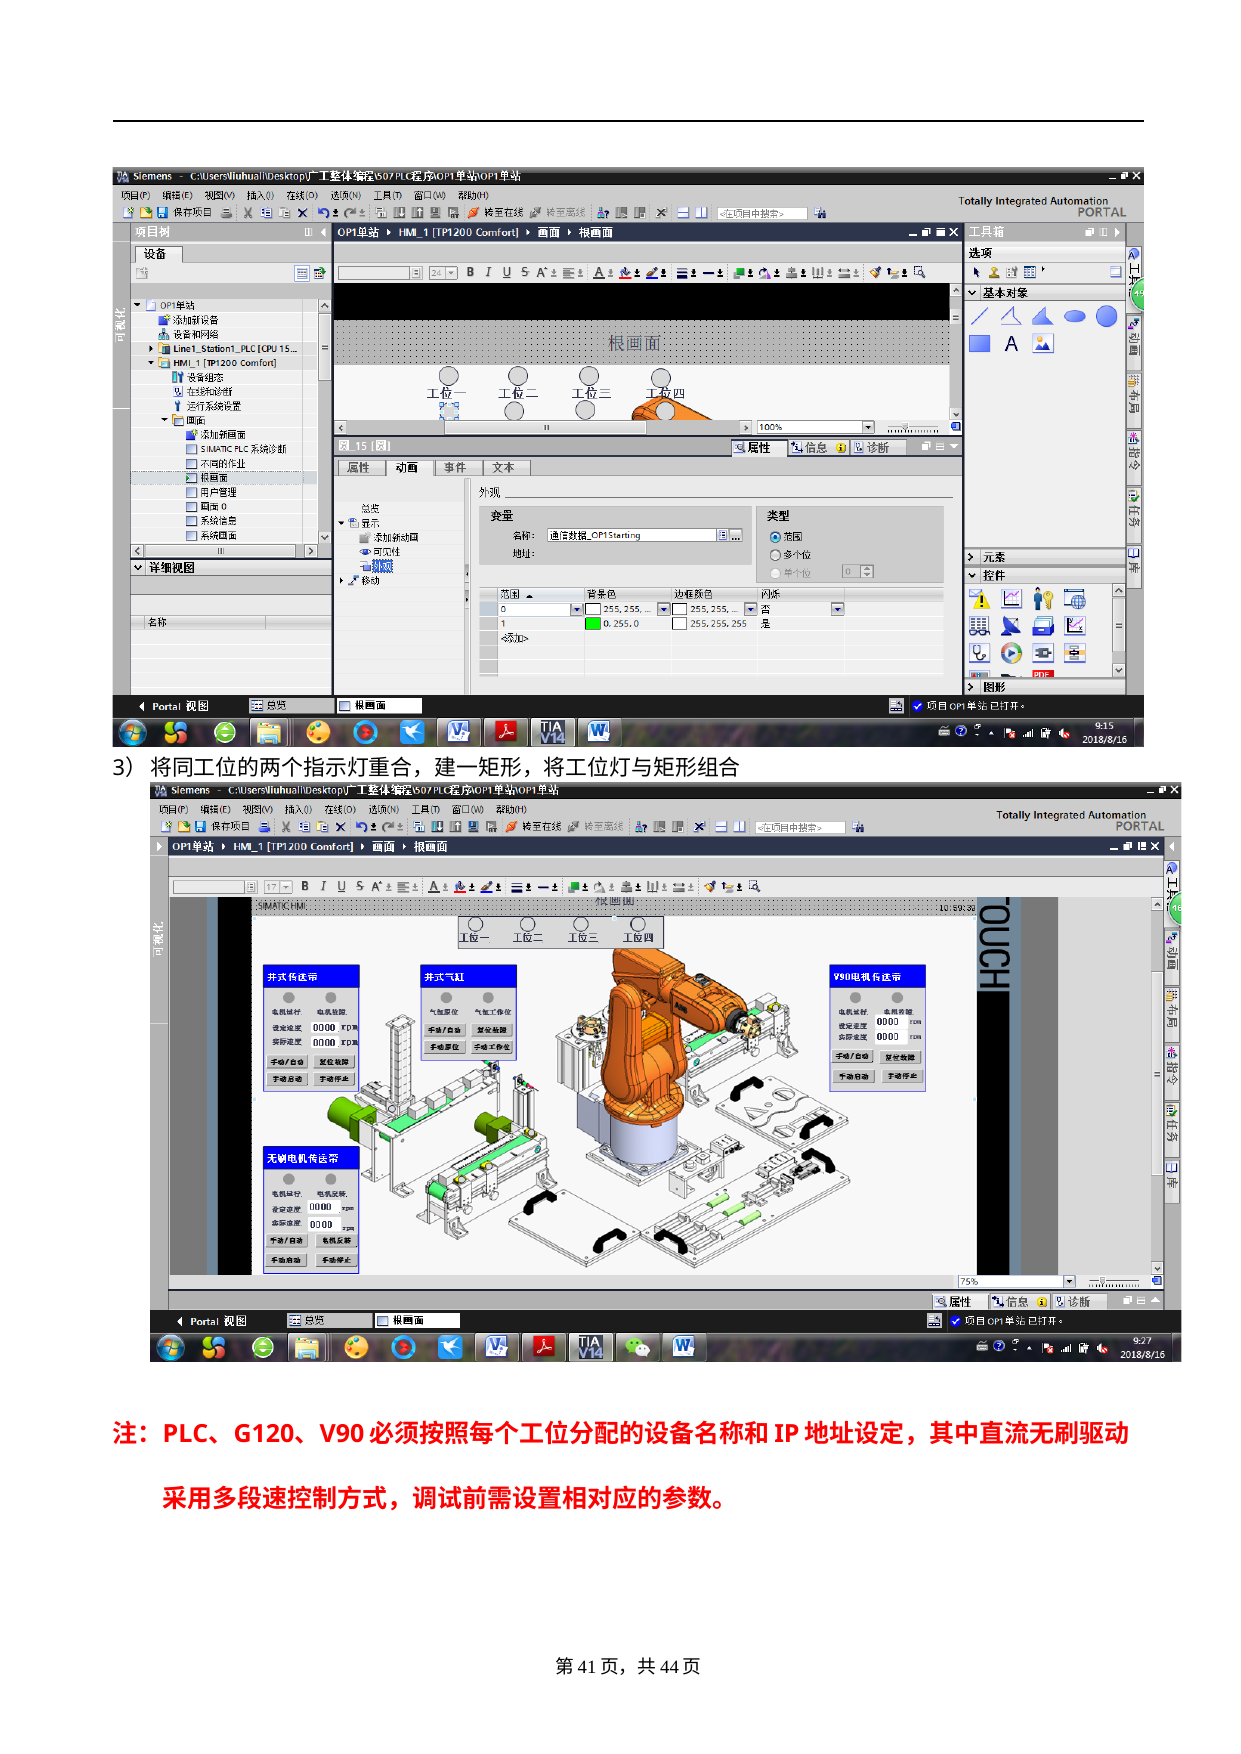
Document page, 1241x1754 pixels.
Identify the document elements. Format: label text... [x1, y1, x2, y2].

picture [150, 782, 1182, 1362]
picture [112, 167, 1144, 747]
text 注：PLC、G120、V90必须按照每个工位分配的设备名称和IP地址设定，其中直流无刷驱动采用多段速控制方式，调试前需设置相对应的参数。 [112, 1399, 1144, 1529]
list 将同工位的两个指示灯重合，建一矩形，将工位灯与矩形组合 [112, 749, 1144, 782]
